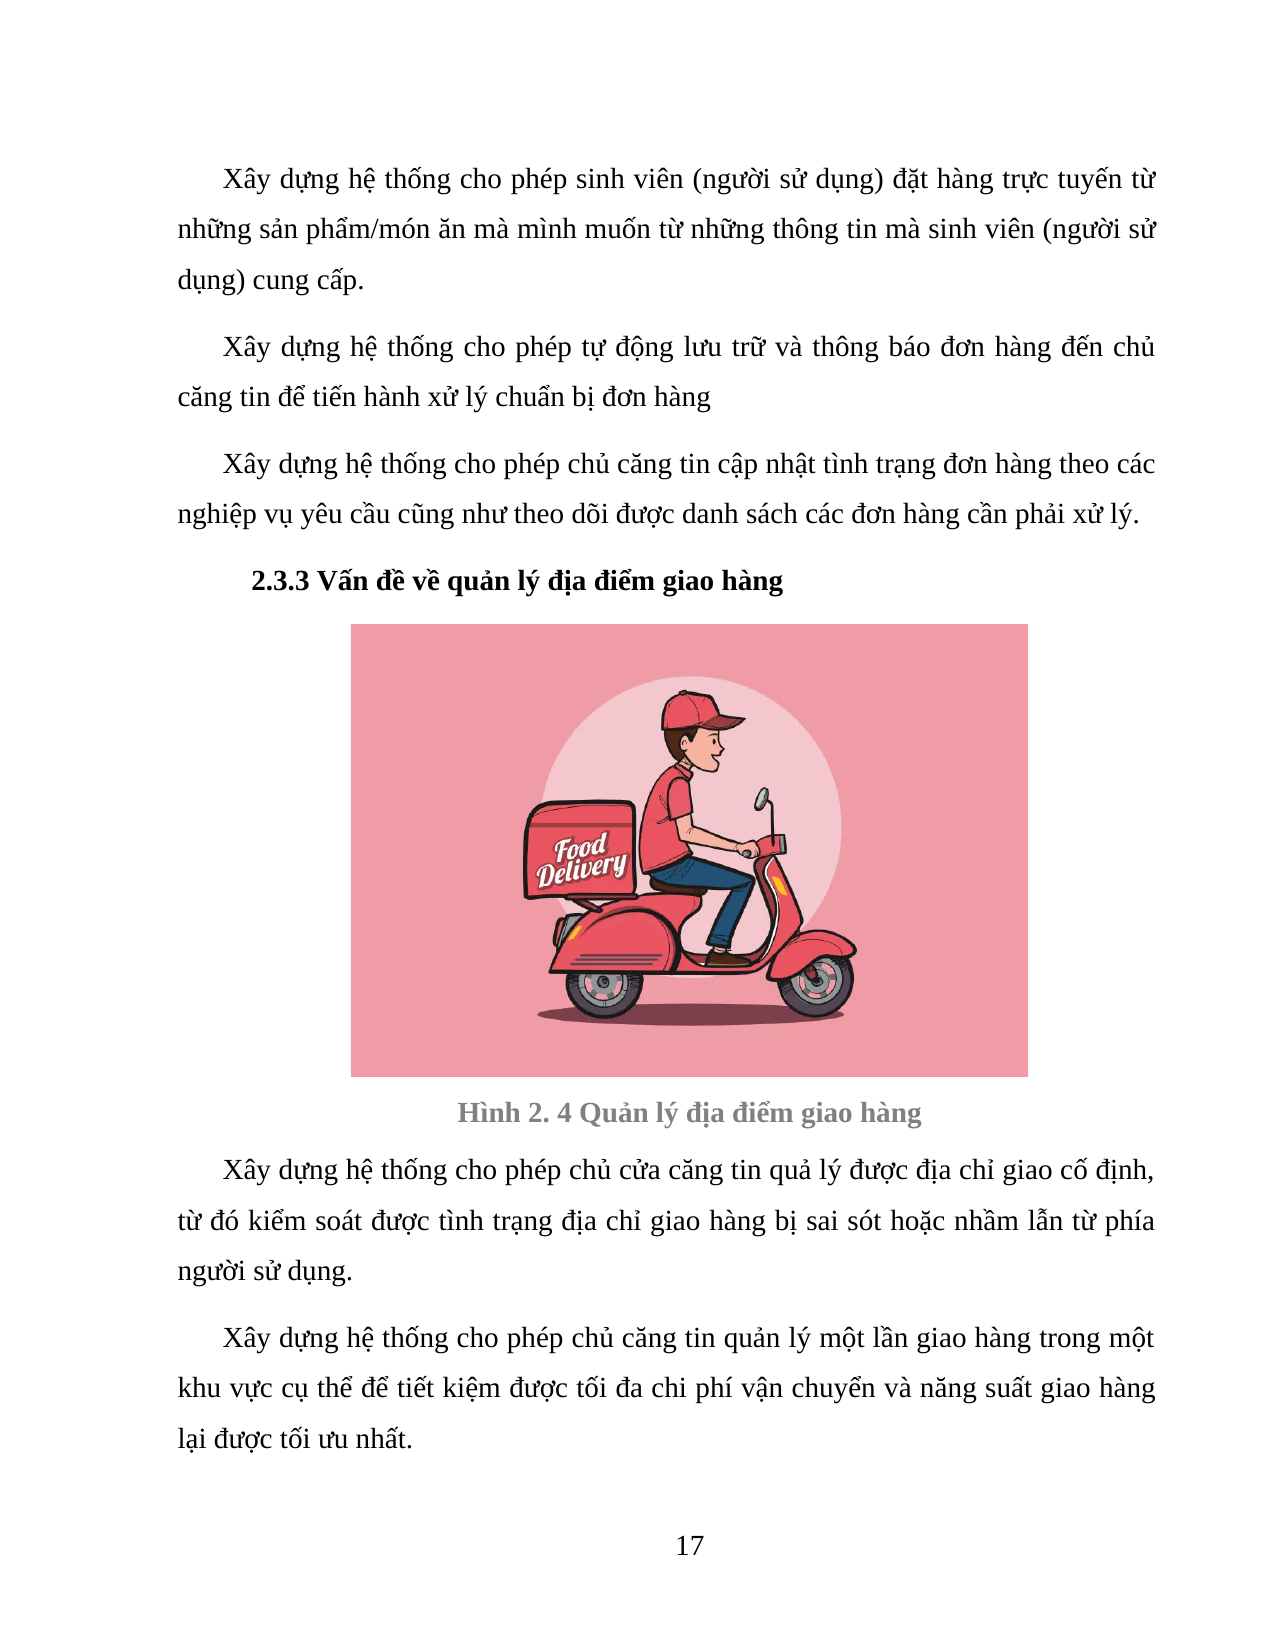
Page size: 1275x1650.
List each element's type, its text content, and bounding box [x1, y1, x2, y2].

text Xây dựng hệ thống cho phép chủ cửa căng tin quả lý được địa chỉ giao cố định, từ đó kiểm soát được tình trạng địa chỉ giao hàng bị sai sót hoặc nhầm lẫn từ phía người sử dụng. [177, 1152, 1157, 1287]
subtitle 2.3.3 Vấn đề về quản lý địa điểm giao hàng [177, 563, 1157, 597]
text Xây dựng hệ thống cho phép chủ căng tin cập nhật tình trạng đơn hàng theo các nghiệp vụ yêu cầu cũng như theo dõi được danh sách các đơn hàng cần phải xử lý. [177, 446, 1157, 530]
text Xây dựng hệ thống cho phép tự động lưu trữ và thông báo đơn hàng đến chủ căng tin để tiến hành xử lý chuẩn bị đơn hàng [177, 329, 1157, 413]
picture [350, 624, 1029, 1077]
text Hình 2. 4 Quản lý địa điểm giao hàng [177, 1096, 1157, 1129]
text Xây dựng hệ thống cho phép sinh viên (người sử dụng) đặt hàng trực tuyến từ những sản phẩm/món ăn mà mình muốn từ những thông tin mà sinh viên (người sử dụng) cung cấp. [177, 161, 1157, 296]
text Xây dựng hệ thống cho phép chủ căng tin quản lý một lần giao hàng trong một khu vực cụ thể để tiết kiệm được tối đa chi phí vận chuyển và năng suất giao hàng lại được tối ưu nhất. [177, 1320, 1157, 1454]
